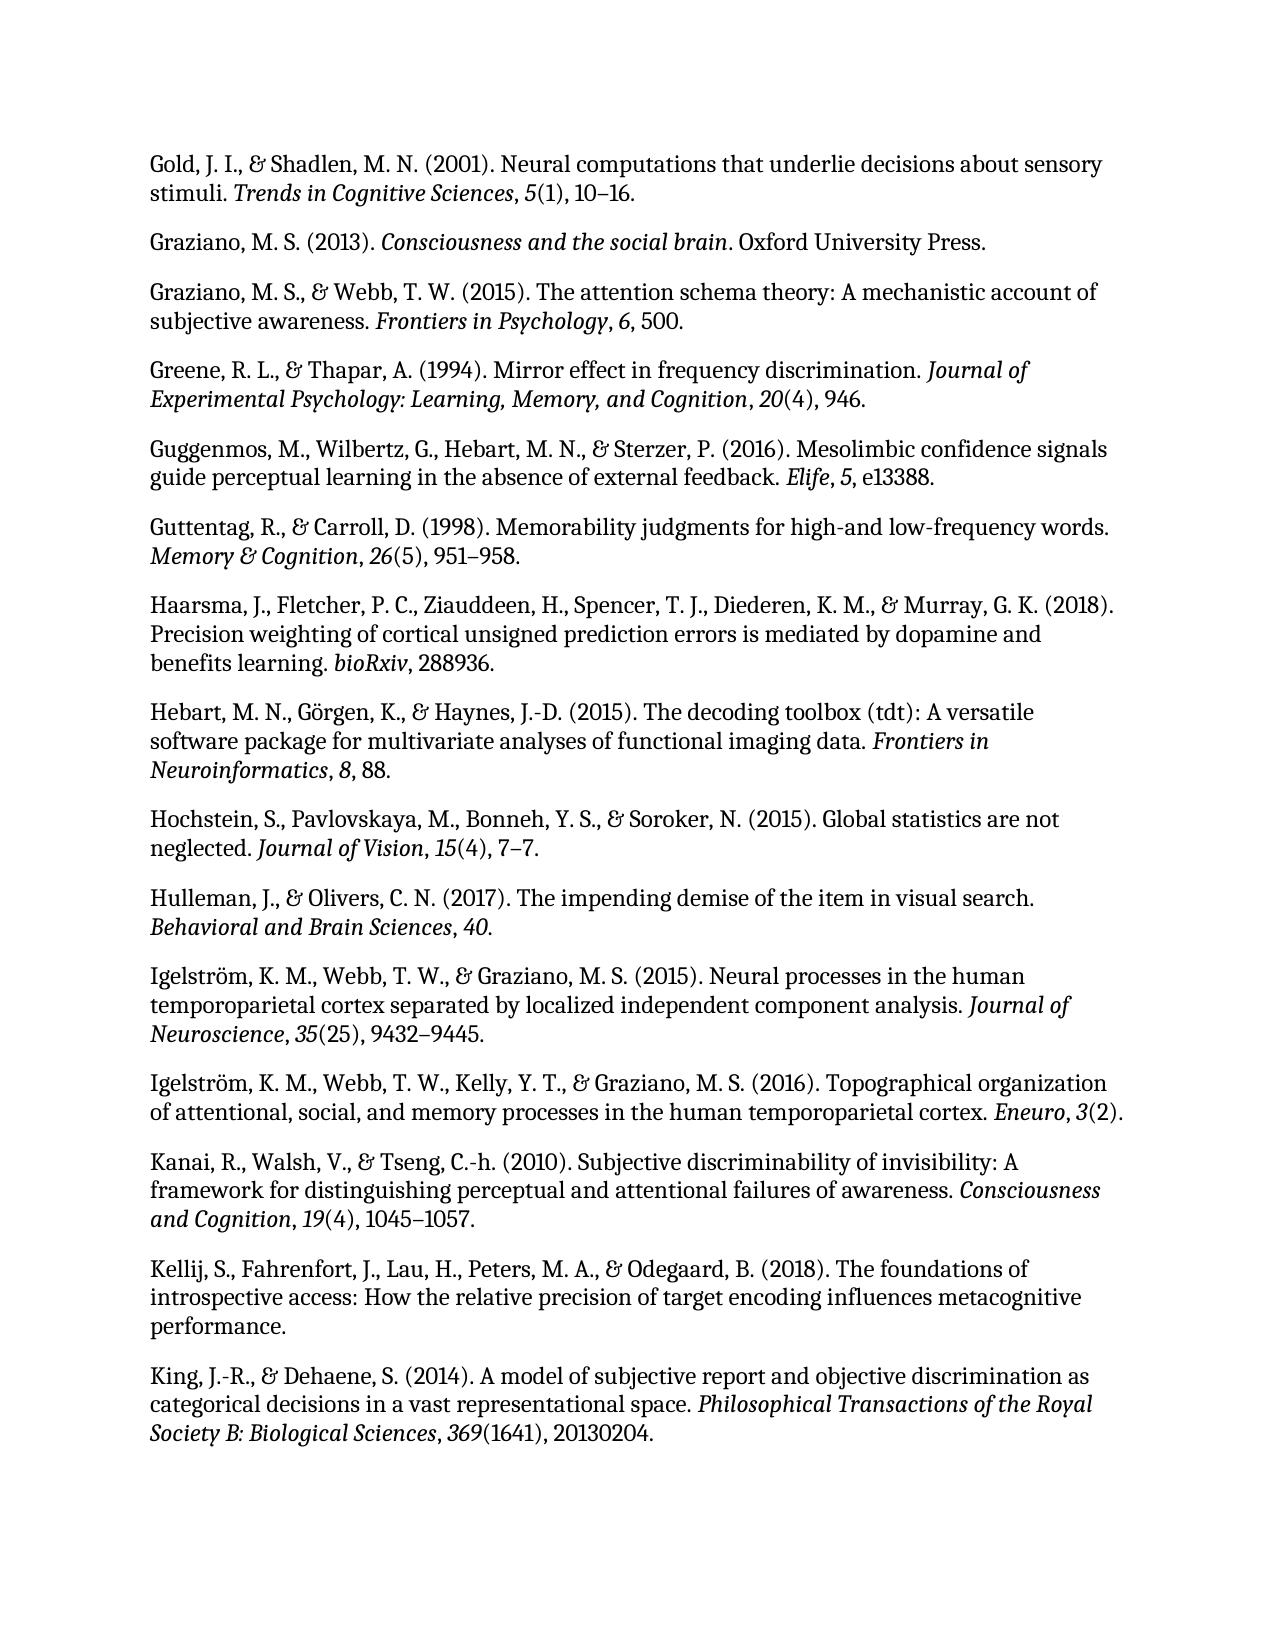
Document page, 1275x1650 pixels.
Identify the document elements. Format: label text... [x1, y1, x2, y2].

text Hebart, M. N., Görgen, K., & Haynes, J.-D. (2015). The decoding toolbox (tdt): A versatile software package for multivariate analyses of functional imaging data. Frontiers in Neuroinformatics, 8, 88. [150, 698, 1125, 784]
text Guttentag, R., & Carroll, D. (1998). Memorability judgments for high-and low-frequency words. Memory & Cognition, 26(5), 951–958. [150, 513, 1125, 570]
text Haarsma, J., Fletcher, P. C., Ziauddeen, H., Spencer, T. J., Diederen, K. M., & Murray, G. K. (2018). Precision weighting of cortical unsigned prediction errors is mediated by dopamine and benefits learning. bioRxiv, 288936. [150, 591, 1125, 677]
text Kanai, R., Walsh, V., & Tseng, C.-h. (2010). Subjective discriminability of invisibility: A framework for distinguishing perceptual and attentional failures of awareness. Consciousness and Cognition, 19(4), 1045–1057. [150, 1147, 1125, 1234]
text Igelström, K. M., Webb, T. W., & Graziano, M. S. (2015). Neural processes in the human temporoparietal cortex separated by localized independent component analysis. Journal of Neuroscience, 35(25), 9432–9445. [150, 962, 1125, 1048]
text Graziano, M. S. (2013). Consciousness and the social brain. Oxford University Press. [150, 228, 1125, 257]
text Guggenmos, M., Wilbertz, G., Hebart, M. N., & Sterzer, P. (2016). Mesolimbic confidence signals guide perceptual learning in the absence of external feedback. Elife, 5, e13388. [150, 434, 1125, 492]
text Hochstein, S., Pavlovskaya, M., Bonneh, Y. S., & Soroker, N. (2015). Global statistics are not neglected. Journal of Vision, 15(4), 7–7. [150, 805, 1125, 863]
text Greene, R. L., & Thapar, A. (1994). Mirror effect in frequency discrimination. Journal of Experimental Psychology: Learning, Memory, and Cognition, 20(4), 946. [150, 356, 1125, 414]
text Hulleman, J., & Olivers, C. N. (2017). The impending demise of the item in visual search. Behavioral and Brain Sciences, 40. [150, 884, 1125, 941]
text Igelström, K. M., Webb, T. W., Kelly, Y. T., & Graziano, M. S. (2016). Topographical organization of attentional, social, and memory processes in the human temporoparietal cortex. Eneuro, 3(2). [150, 1069, 1125, 1127]
text Kellij, S., Fahrenfort, J., Lau, H., Peters, M. A., & Odegaard, B. (2018). The foundations of introspective access: How the relative precision of target encoding influences metacognitive performance. [150, 1254, 1125, 1341]
text Graziano, M. S., & Webb, T. W. (2015). The attention schema theory: A mechanistic account of subjective awareness. Frontiers in Psychology, 6, 500. [150, 278, 1125, 335]
text King, J.-R., & Dehaene, S. (2014). A model of subjective report and objective discrimination as categorical decisions in a vast representational space. Philosophical Transactions of the Royal Society B: Biological Sciences, 369(1641), 20130204. [150, 1362, 1125, 1448]
text Gold, J. I., & Shadlen, M. N. (2001). Neural computations that underlie decisions about sensory stimuli. Trends in Cognitive Sciences, 5(1), 10–16. [150, 150, 1125, 207]
